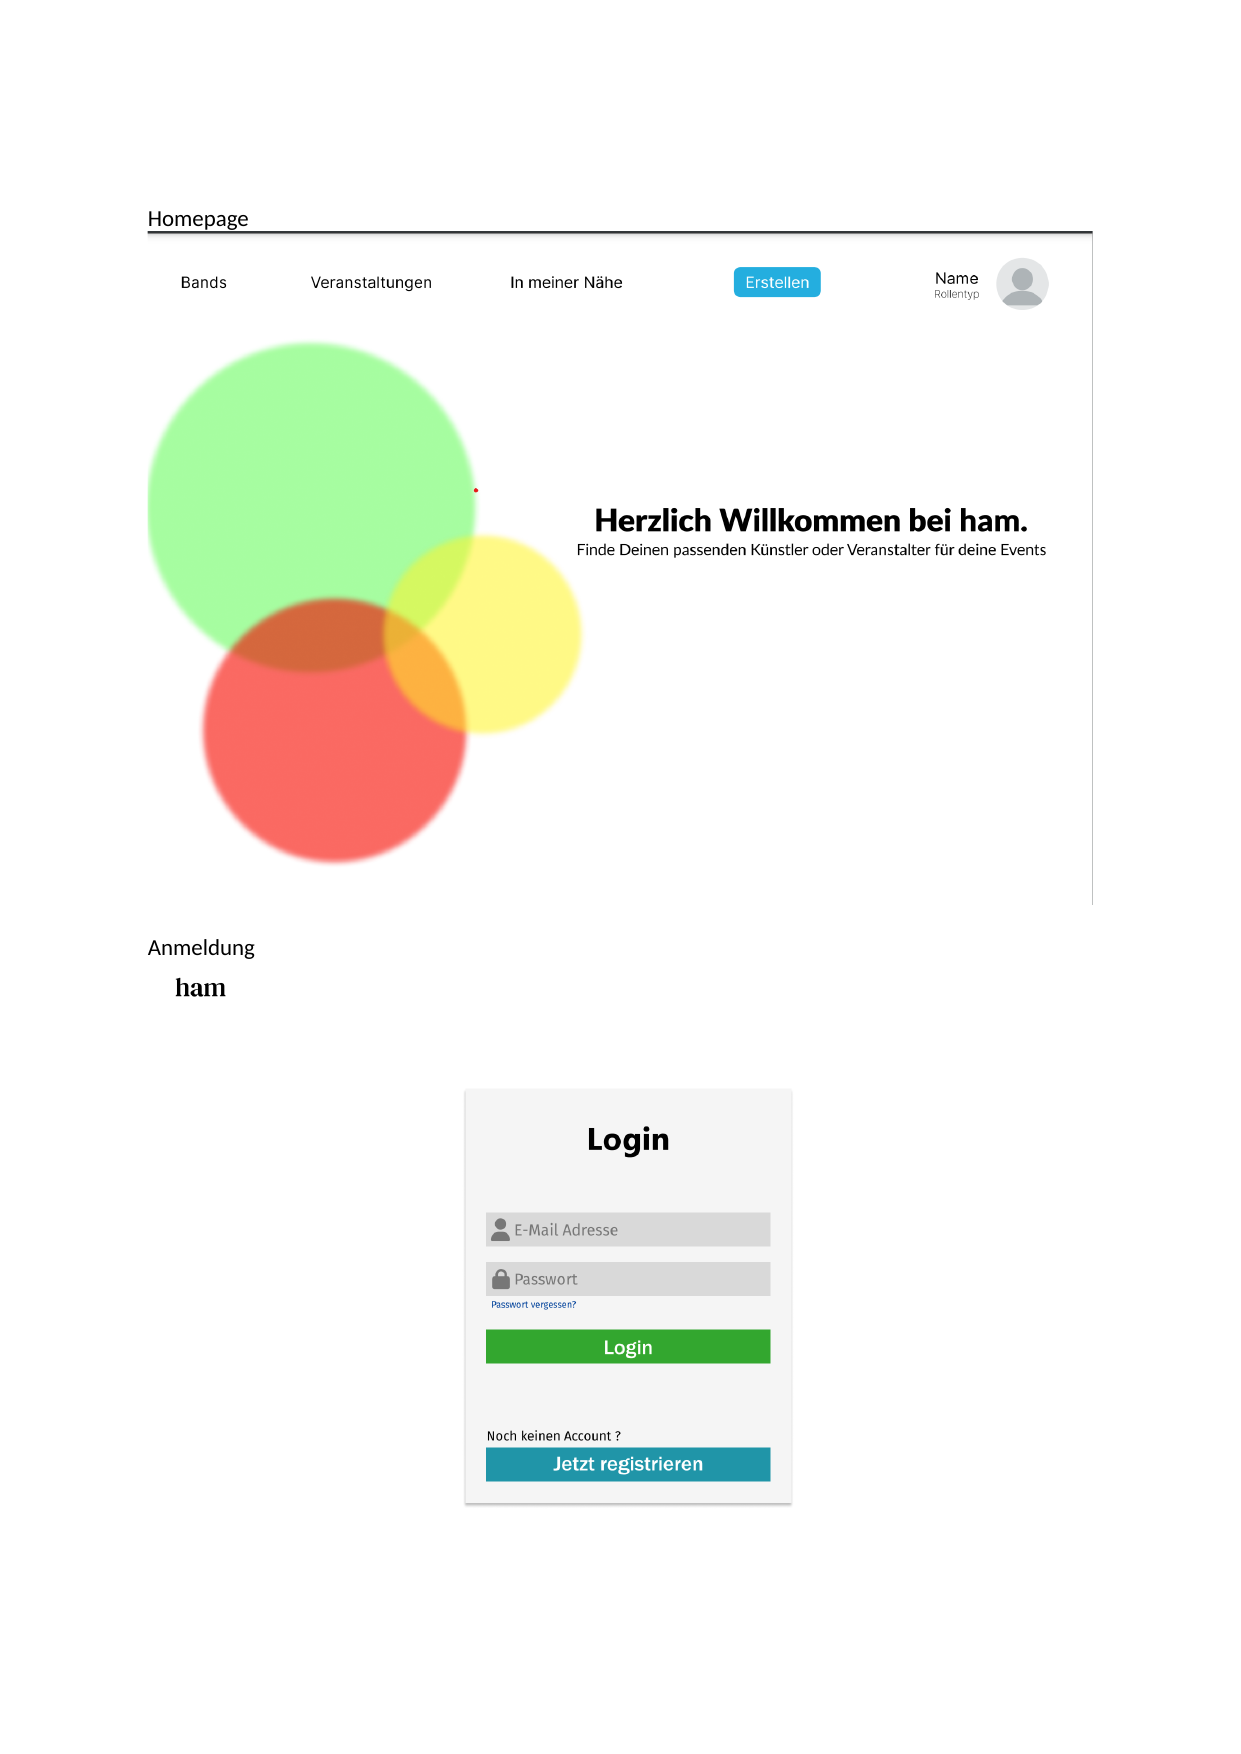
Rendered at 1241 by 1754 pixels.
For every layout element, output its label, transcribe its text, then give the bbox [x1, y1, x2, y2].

picture [147, 231, 1093, 905]
text Anmeldung [148, 933, 1093, 960]
picture [147, 960, 1093, 1630]
text Homepage [148, 204, 1093, 231]
